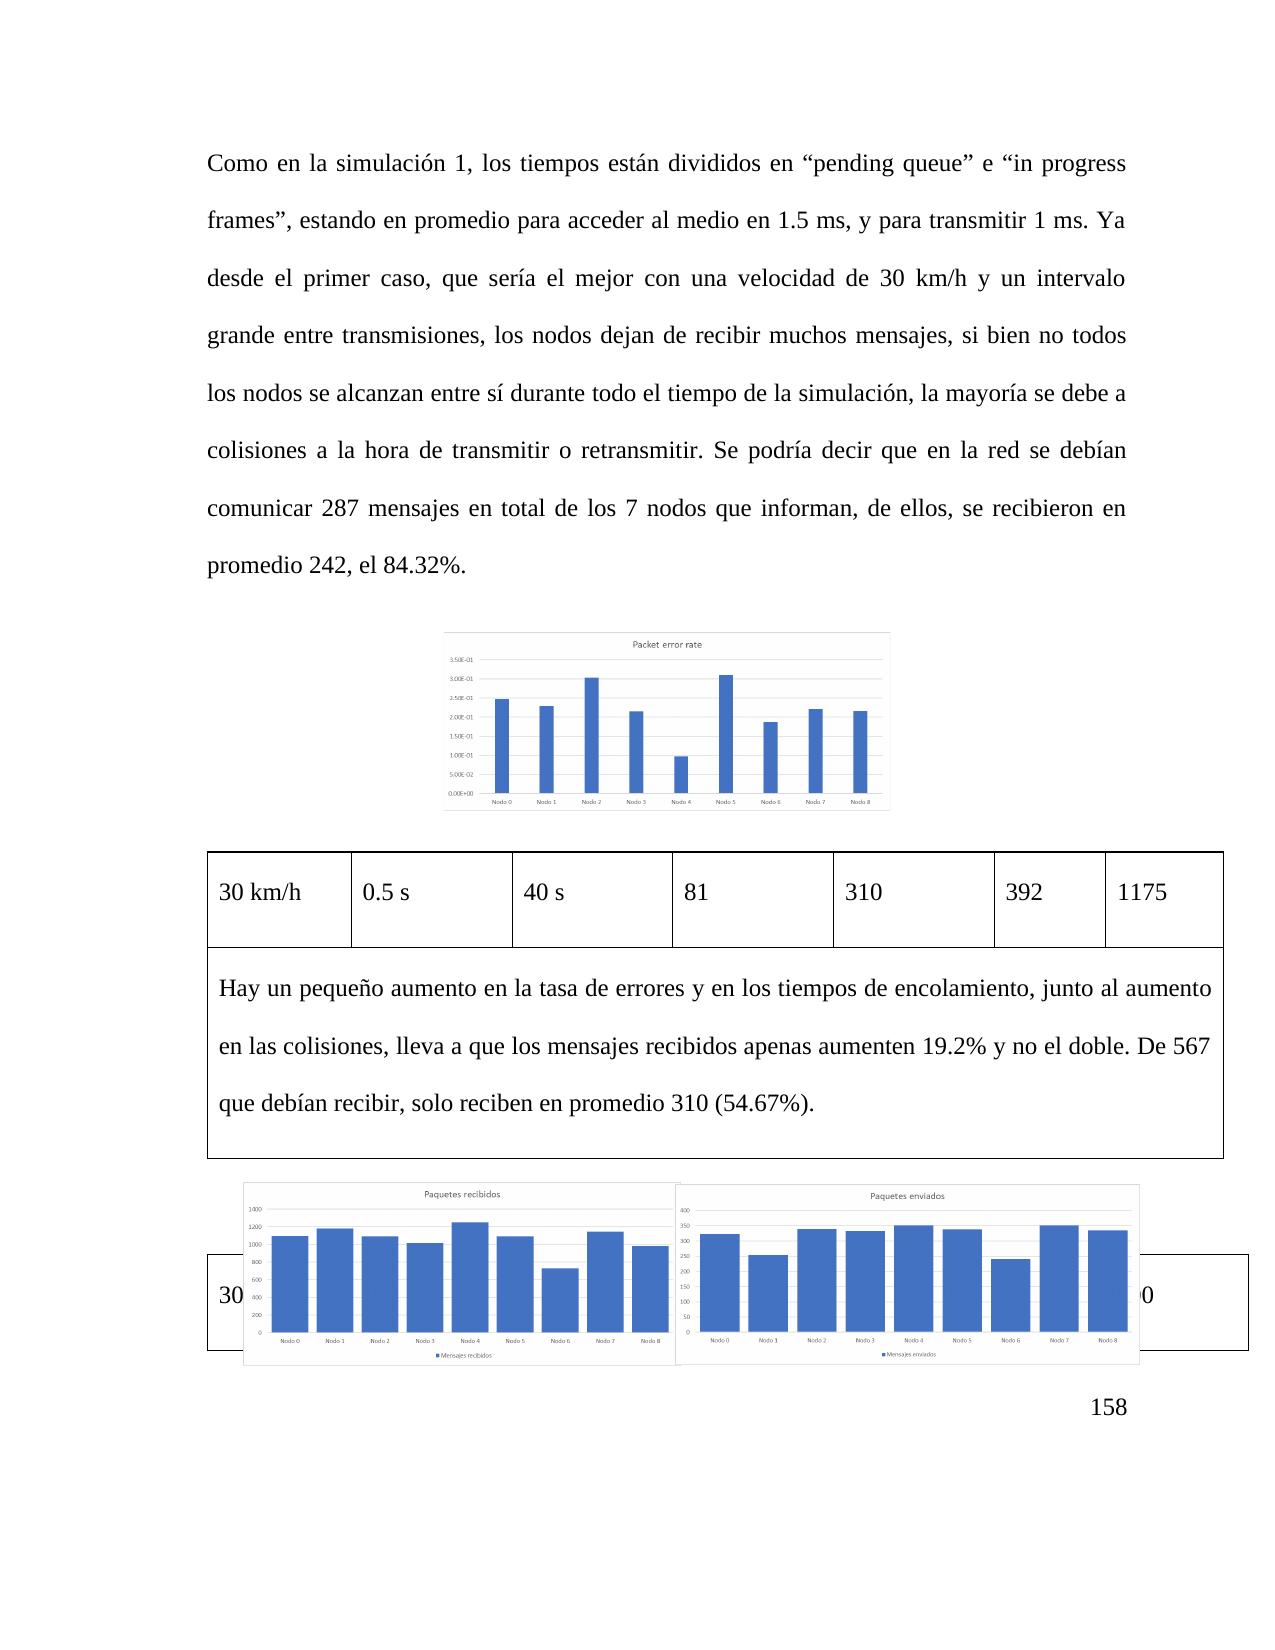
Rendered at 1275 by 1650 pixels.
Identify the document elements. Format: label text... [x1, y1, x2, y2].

table_header 392 [995, 853, 1105, 947]
picture [443, 632, 891, 811]
table_header 1175 [1106, 853, 1223, 947]
table_header 3000 [1140, 1255, 1248, 1350]
table_header 310 [834, 853, 994, 947]
table_header 40 s [513, 853, 672, 947]
table_cell Hay un pequeño aumento en la tasa de errores y en los tiempos de encolamiento, junto al aumento en las colisiones, lleva a que los mensajes recibidos apenas aumenten 19.2% y no el doble. De 567 que debían recibir, solo reciben en promedio 310 (54.67%). [208, 948, 1223, 1158]
text Como en la simulación 1, los tiempos están divididos en “pending queue” e “in progress frames”, estando en promedio para acceder al medio en 1.5 ms, y para transmitir 1 ms. Ya desde el primer caso, que sería el mejor con una velocidad de 30 km/h y un intervalo grande entre transmisiones, los nodos dejan de recibir muchos mensajes, si bien no todos los nodos se alcanzan entre sí durante todo el tiempo de la simulación, la mayoría se debe a colisiones a la hora de transmitir o retransmitir. Se podría decir que en la red se debían comunicar 287 mensajes en total de los 7 nodos que informan, de ellos, se recibieron en promedio 242, el 84.32%. [207, 148, 1127, 579]
picture [243, 1182, 1140, 1366]
table_header 0.5 s [352, 853, 512, 947]
table_header 30 km/h [208, 853, 351, 947]
table_header 30 km/h [208, 1255, 243, 1350]
table_header 81 [673, 853, 833, 947]
